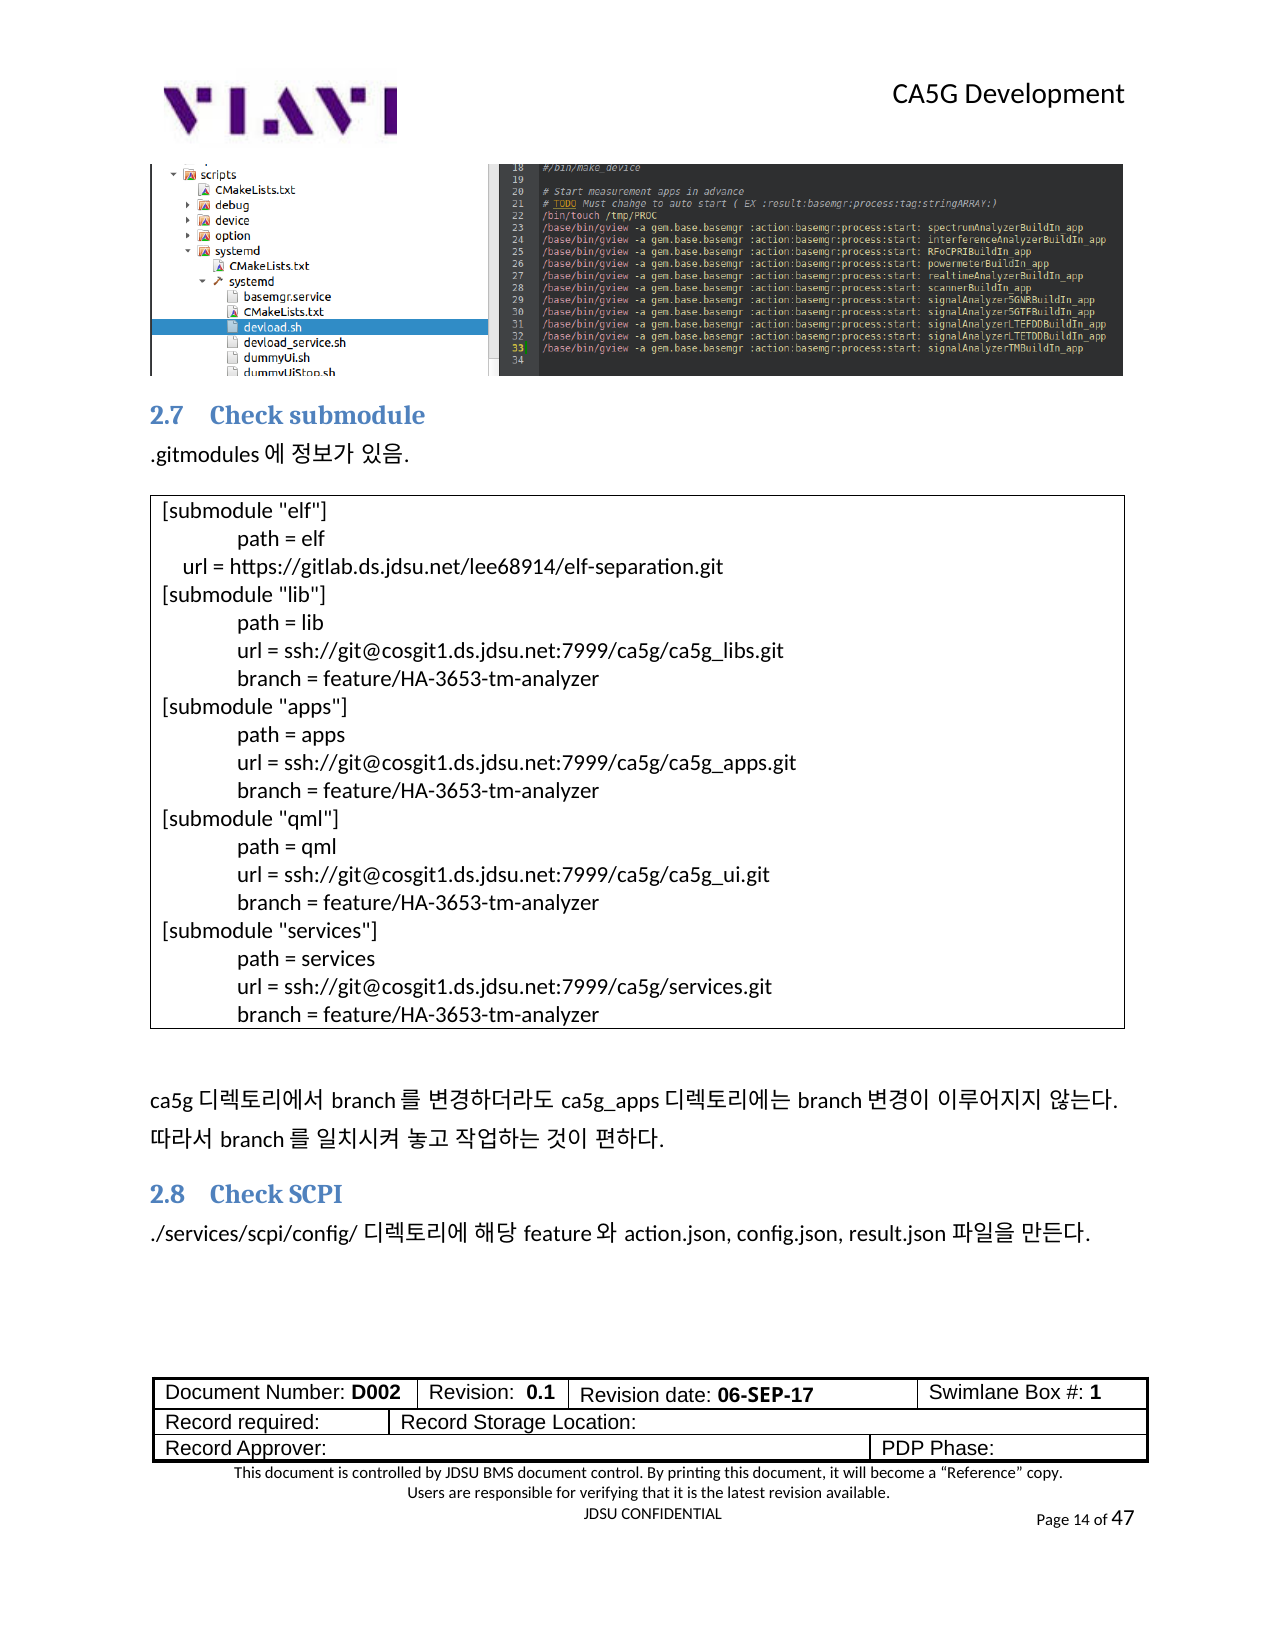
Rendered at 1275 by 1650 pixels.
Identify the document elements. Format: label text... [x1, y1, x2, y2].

picture [150, 164, 1123, 376]
picture [162, 68, 397, 146]
table_header [submodule "elf"] path = elf url = https://gitlab.ds.jdsu.net/lee68914/elf-separation.git [submodule "lib"] path = lib url = ssh://git@cosgit1.ds.jdsu.net:7999/ca5g/ca5g_libs.git branch = feature/HA-3653-tm-analyzer [submodule "apps"] path = apps url = ssh://git@cosgit1.ds.jdsu.net:7999/ca5g/ca5g_apps.git branch = feature/HA-3653-tm-analyzer [submodule "qml"] path = qml url = ssh://git@cosgit1.ds.jdsu.net:7999/ca5g/ca5g_ui.git branch = feature/HA-3653-tm-analyzer [submodule "services"] path = services url = ssh://git@cosgit1.ds.jdsu.net:7999/ca5g/services.git branch = feature/HA-3653-tm-analyzer [151, 496, 1124, 1028]
text ca5g 디렉토리에서 branch를 변경하더라도 ca5g_apps 디렉토리에는 branch 변경이 이루어지지 않는다. 따라서 branch를 일치시켜 놓고 작업하는 것이 편하다. [150, 1082, 1125, 1154]
subtitle Check submodule [150, 400, 1125, 431]
text .gitmodules에 정보가 있음. [150, 436, 1125, 469]
subtitle Check SCPI [150, 1179, 1125, 1211]
text ./services/scpi/config/ 디렉토리에 해당 feature와 action.json, config.json, result.json 파일을 만든다. [150, 1215, 1125, 1248]
